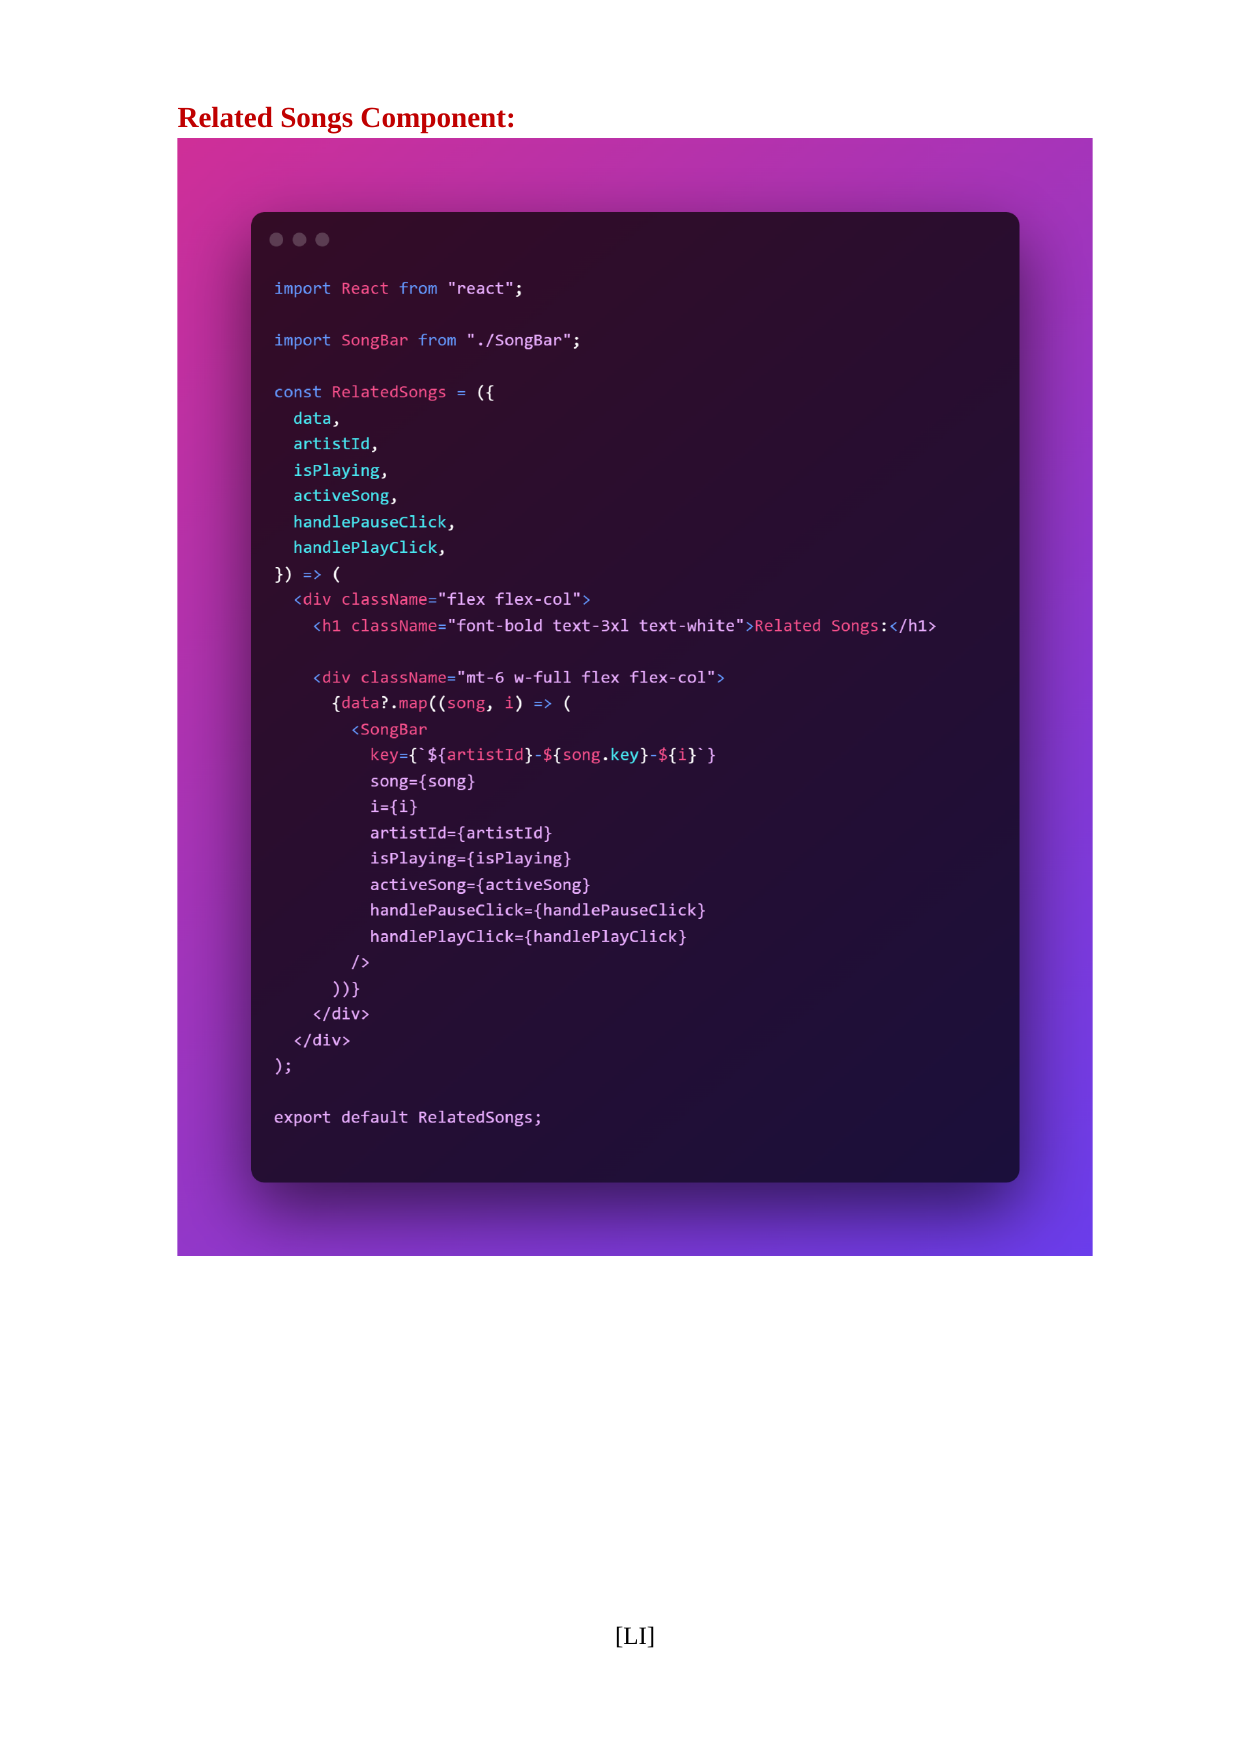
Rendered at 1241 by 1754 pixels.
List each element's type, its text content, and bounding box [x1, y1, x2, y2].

text Related Songs Component: Detail Header Component: [177, 100, 1092, 138]
picture [177, 138, 1093, 1256]
